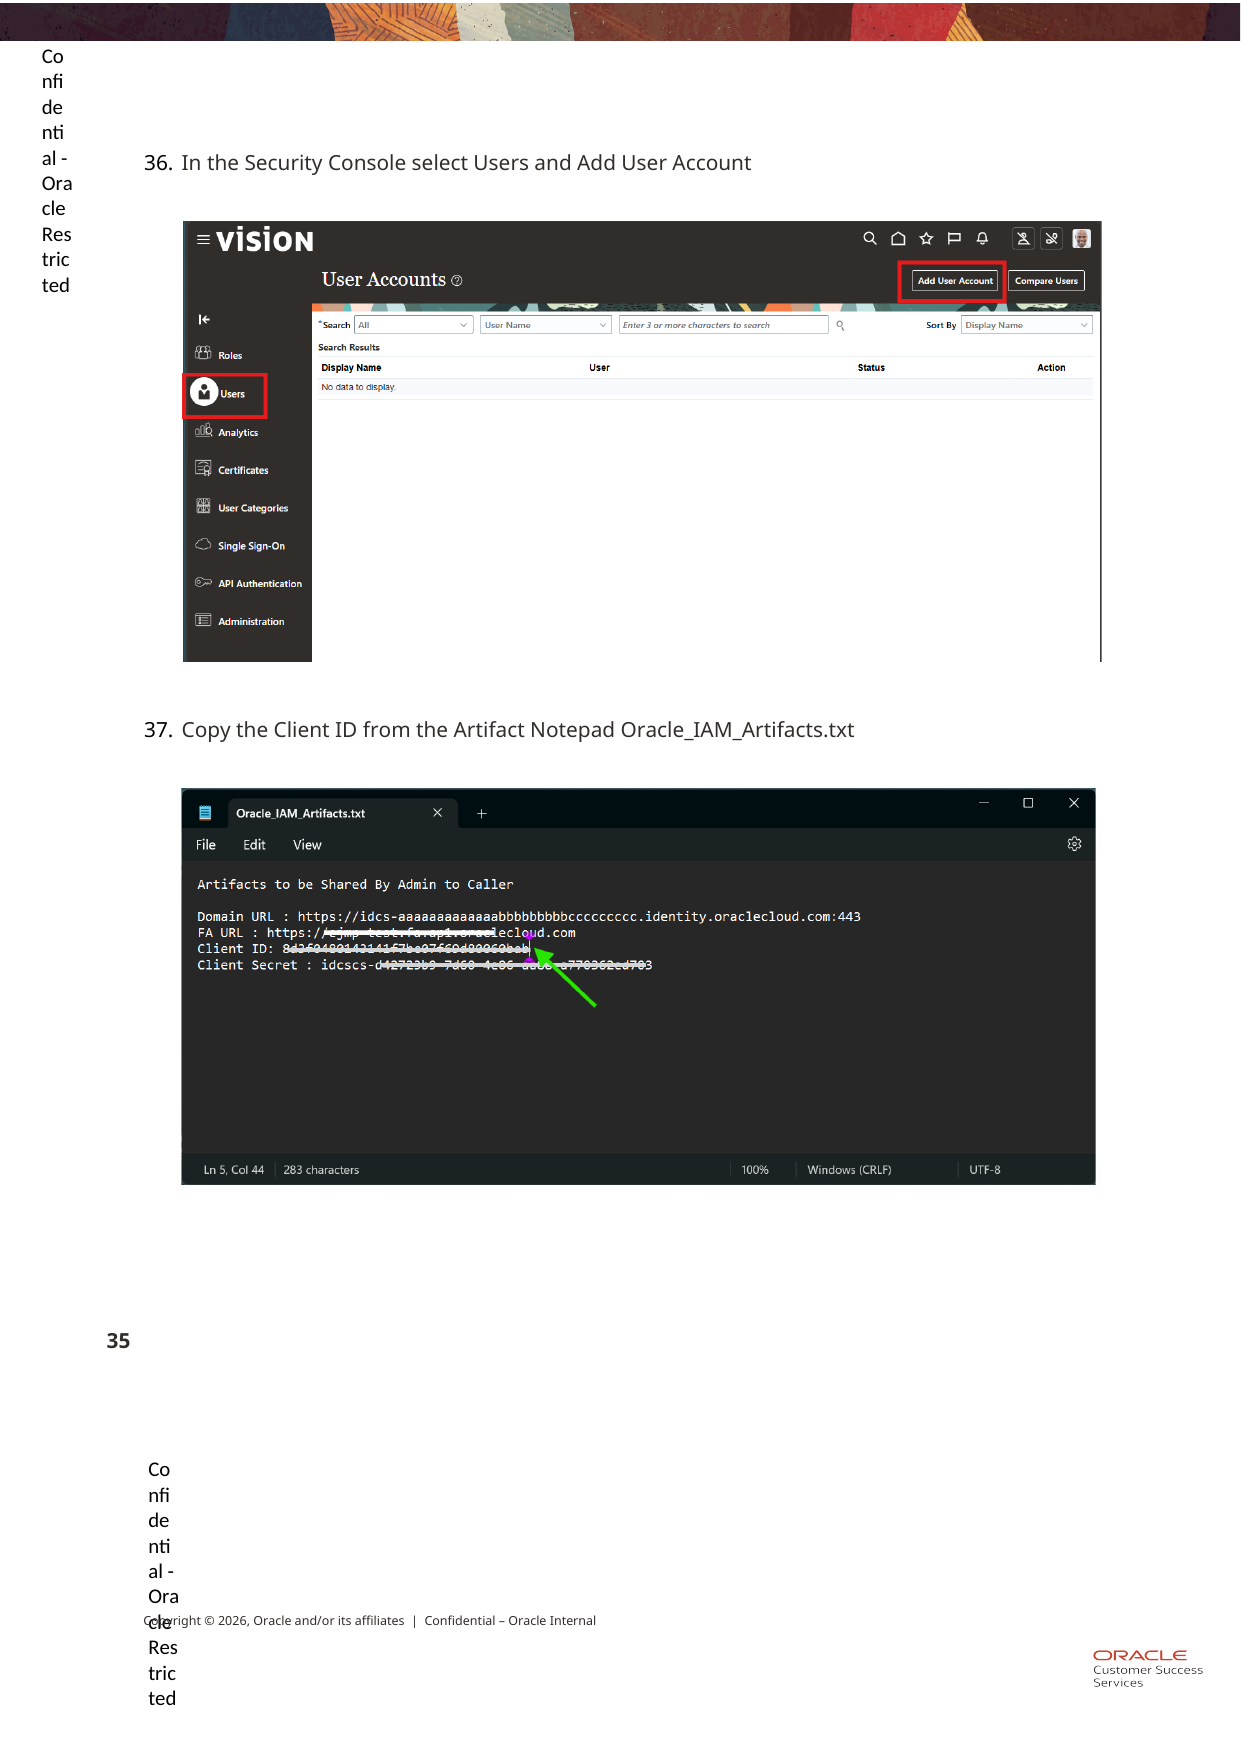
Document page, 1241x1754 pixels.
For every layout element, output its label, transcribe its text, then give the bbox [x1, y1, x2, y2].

picture [181, 221, 1102, 662]
list In the Security Console select Users and Add User Account [144, 148, 1134, 176]
picture [181, 788, 1096, 1185]
list Copy the Client ID from the Artifact Notepad Oracle_IAM_Artifacts.txt [144, 715, 1134, 743]
picture [1081, 1640, 1215, 1697]
picture [0, 3, 1241, 41]
